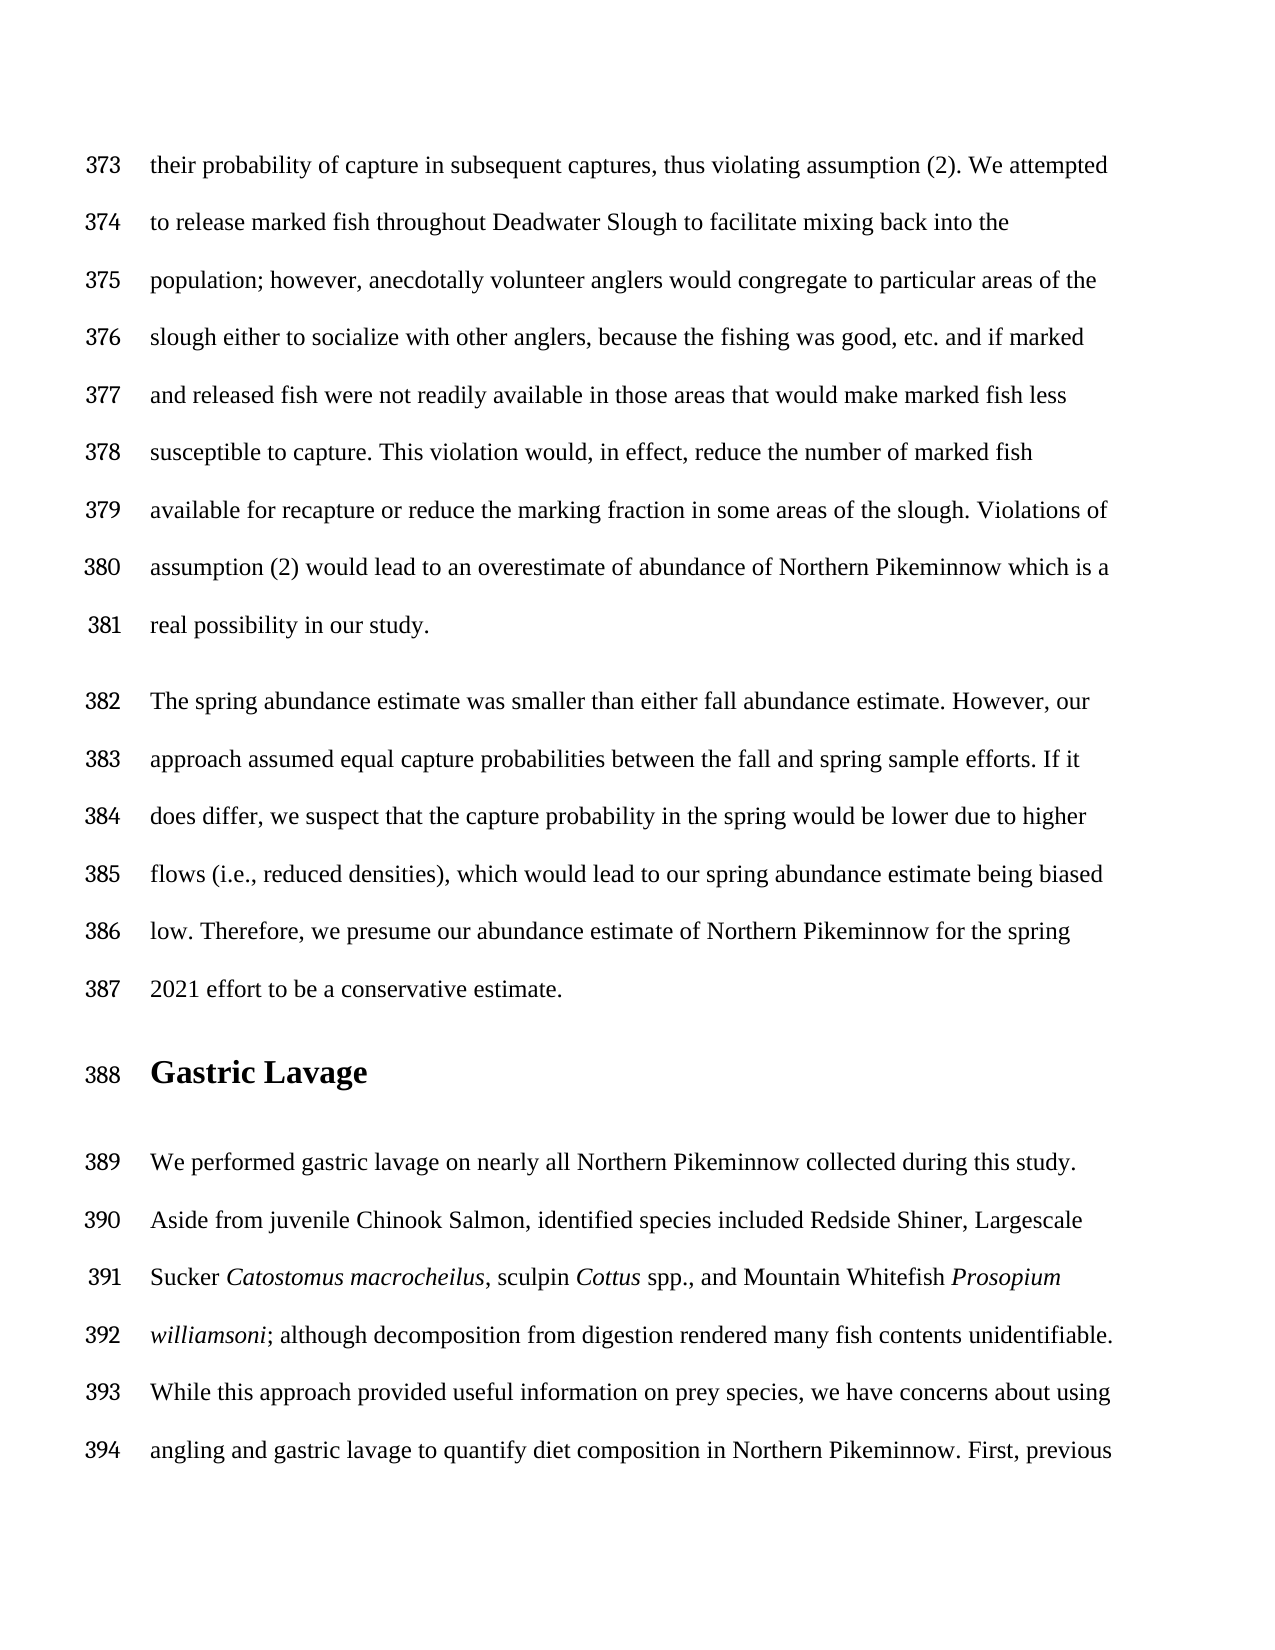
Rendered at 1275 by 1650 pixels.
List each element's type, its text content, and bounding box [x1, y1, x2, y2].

subtitle Gastric Lavage [150, 1052, 1125, 1090]
text The spring abundance estimate was smaller than either fall abundance estimate. However, our approach assumed equal capture probabilities between the fall and spring sample efforts. If it does differ, we suspect that the capture probability in the spring would be lower due to higher flows (i.e., reduced densities), which would lead to our spring abundance estimate being biased low. Therefore, we presume our abundance estimate of Northern Pikeminnow for the spring 2021 effort to be a conservative estimate. [150, 686, 1125, 1002]
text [150, 150, 1125, 639]
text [150, 1147, 1125, 1464]
